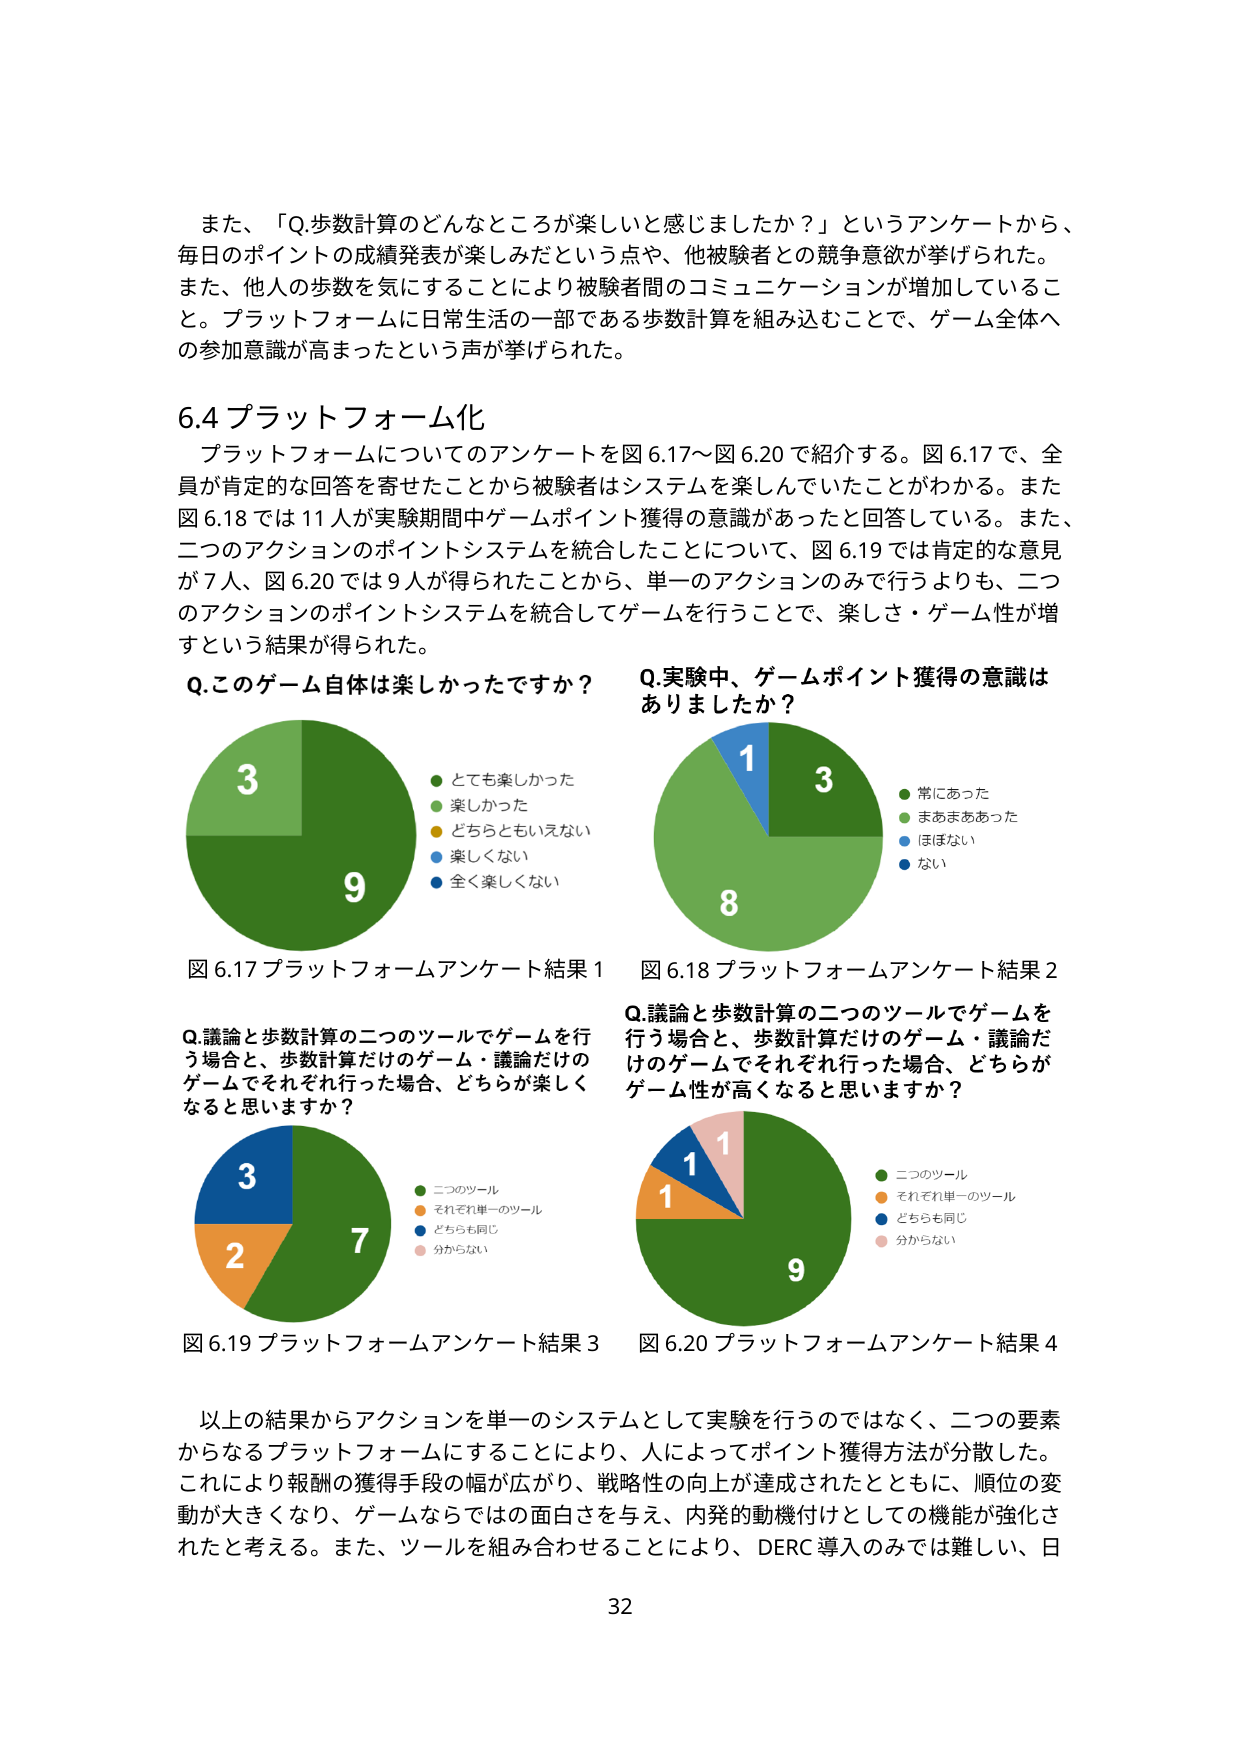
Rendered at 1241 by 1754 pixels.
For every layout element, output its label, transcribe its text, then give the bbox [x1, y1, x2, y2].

picture [177, 1022, 597, 1327]
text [177, 1403, 1063, 1561]
picture [619, 1000, 1070, 1330]
text 6.4プラットフォーム化 [177, 395, 1063, 437]
picture [177, 668, 603, 955]
text プラットフォームについてのアンケートを図6.17～図6.20で紹介する。図6.17で、全員が肯定的な回答を寄せたことから被験者はシステムを楽しんでいたことがわかる。また、図6.18では11人が実験期間中ゲームポイント獲得の意識があったと回答している。また、二つのアクションのポイントシステムを統合したことについて、図6.19では肯定的な意見が7人、図6.20では9人が得られたことから、単一のアクションのみで行うよりも、二つのアクションのポイントシステムを統合してゲームを行うことで、楽しさ・ゲーム性が増すという結果が得られた。 [177, 437, 1063, 659]
picture [632, 659, 1064, 955]
text また、「Q.歩数計算のどんなところが楽しいと感じましたか？」というアンケートから、毎日のポイントの成績発表が楽しみだという点や、他被験者との競争意欲が挙げられた。また、他人の歩数を気にすることにより被験者間のコミュニケーションが増加していること。プラットフォームに日常生活の一部である歩数計算を組み込むことで、ゲーム全体への参加意識が高まったという声が挙げられた。 [177, 207, 1063, 365]
